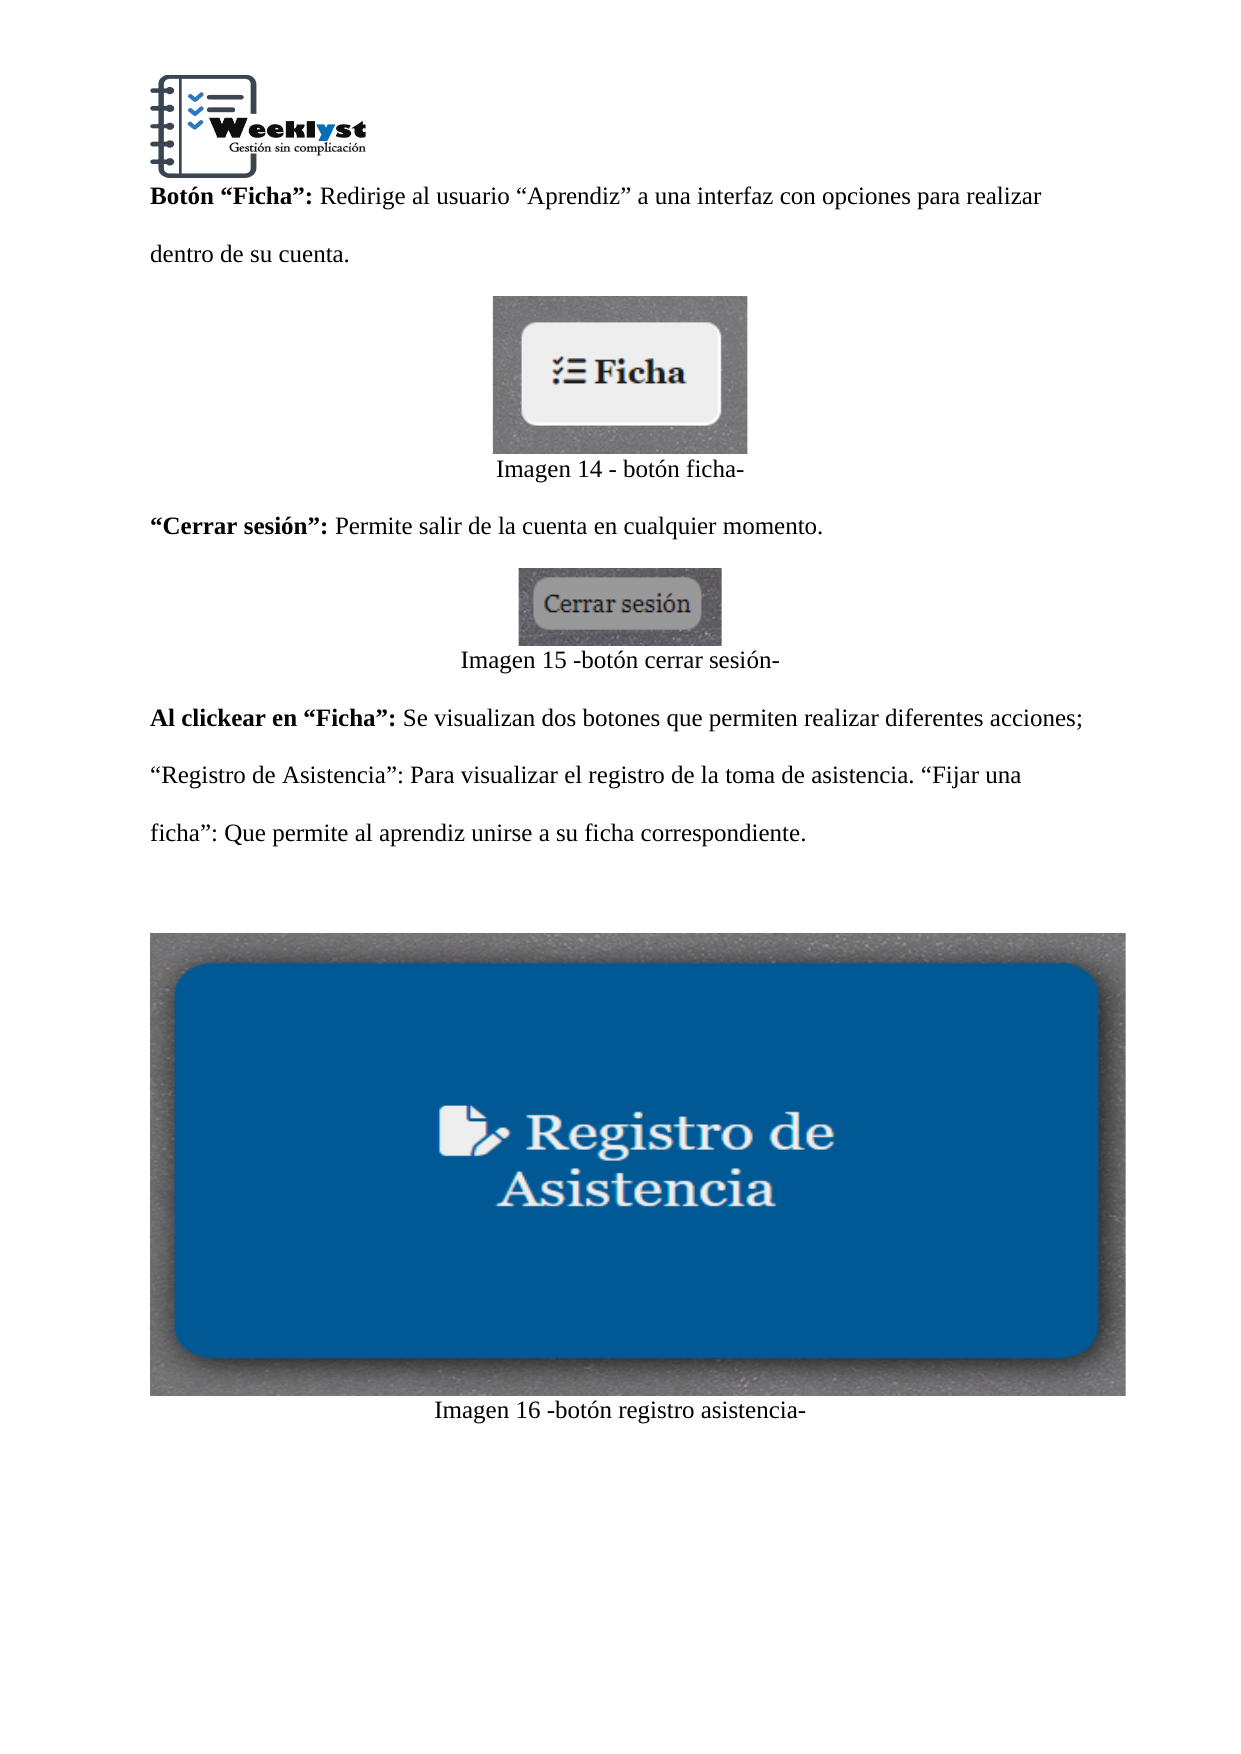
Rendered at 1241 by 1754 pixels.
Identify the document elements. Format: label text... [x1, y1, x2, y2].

text Imagen 14 - botón ficha- [150, 454, 1090, 483]
text Imagen 15 -botón cerrar sesión- [150, 646, 1090, 674]
text “Cerrar sesión”: Permite salir de la cuenta en cualquier momento. [150, 511, 1090, 540]
picture [150, 933, 1126, 1396]
picture [518, 568, 722, 646]
text Imagen 16 -botón registro asistencia- [150, 1396, 1090, 1424]
text Botón “Ficha”: Redirige al usuario “Aprendiz” a una interfaz con opciones para realizar dentro de su cuenta. [150, 181, 1090, 267]
picture [150, 75, 366, 178]
text Al clickear en “Ficha”: Se visualizan dos botones que permiten realizar diferentes acciones; “Registro de Asistencia”: Para visualizar el registro de la toma de asistencia. “Fijar una ficha”: Que permite al aprendiz unirse a su ficha correspondiente. [150, 703, 1090, 847]
picture [492, 296, 748, 454]
